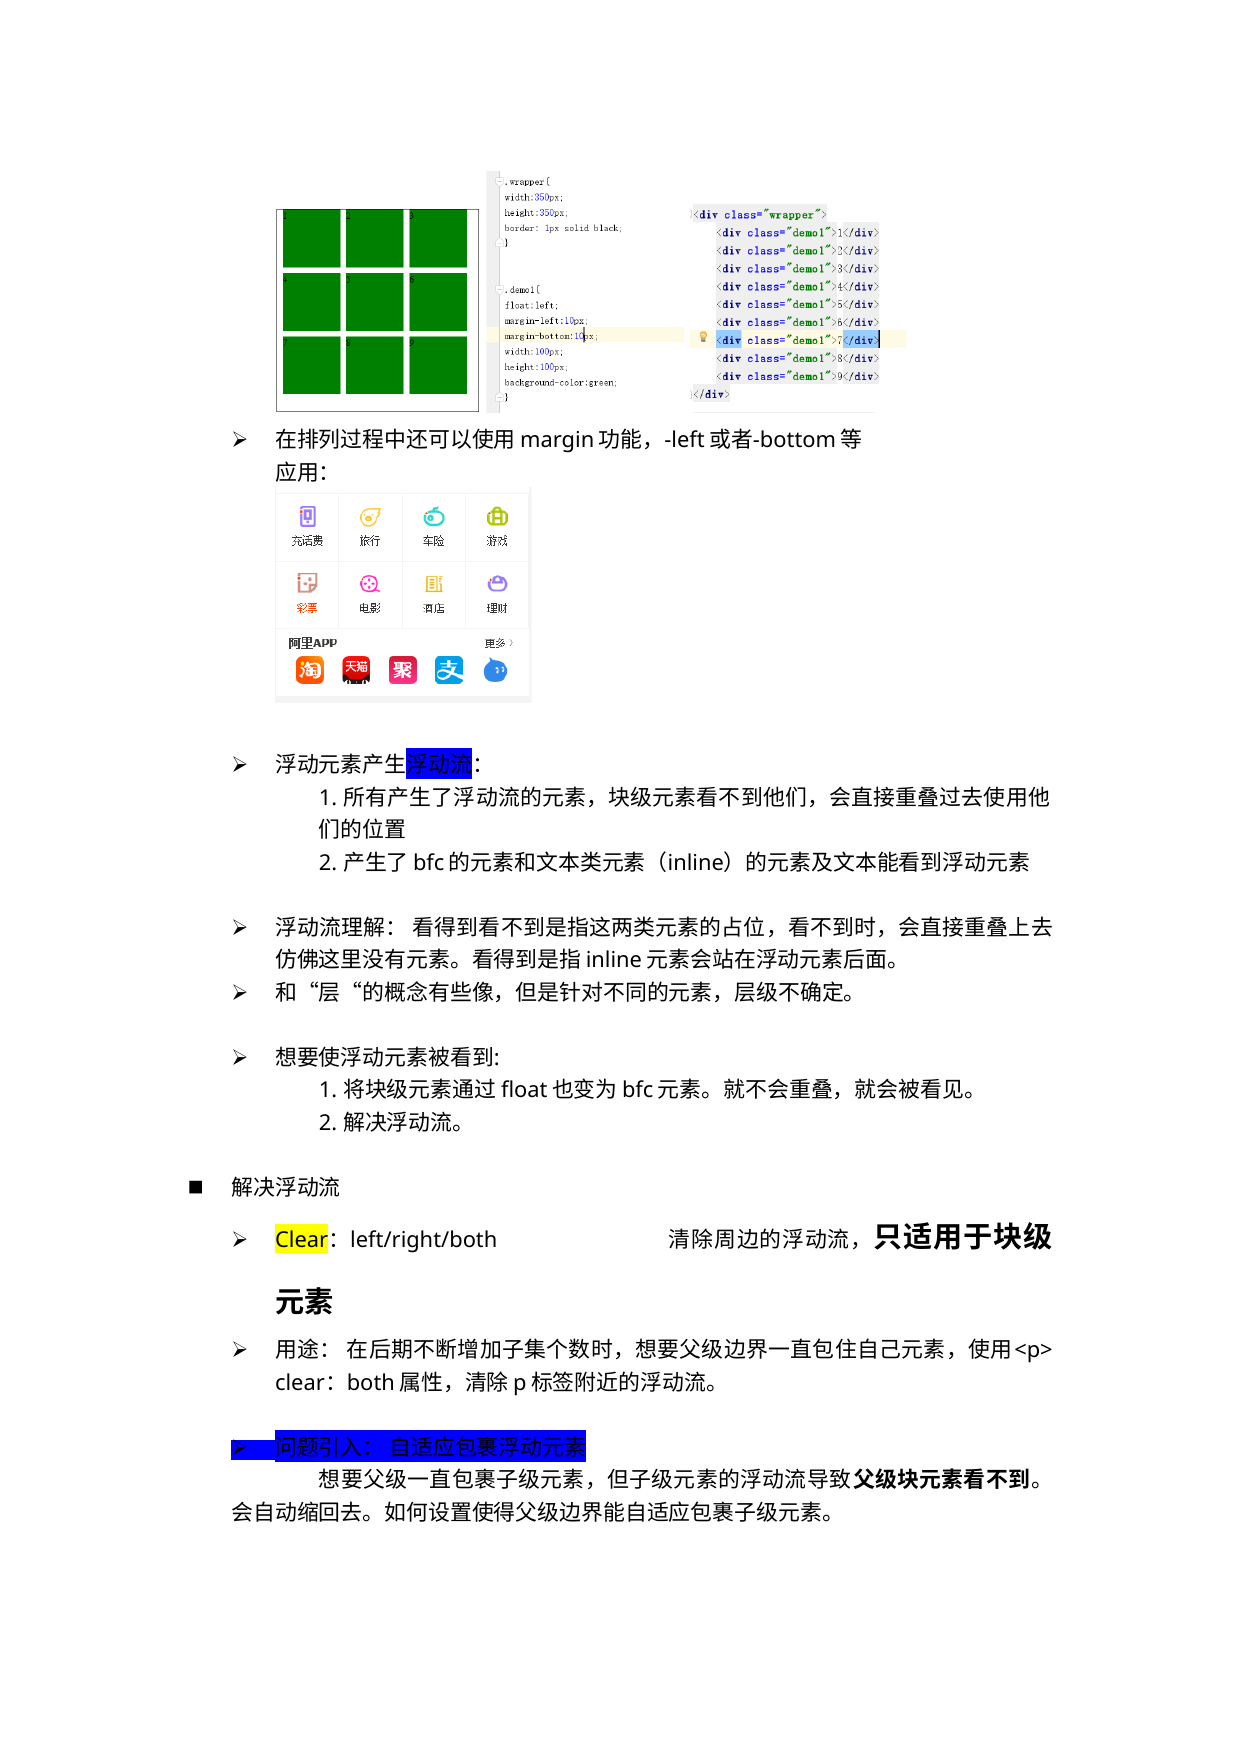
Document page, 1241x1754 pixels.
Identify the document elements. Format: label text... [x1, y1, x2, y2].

picture [275, 207, 481, 413]
list 在排列过程中还可以使用margin功能，-left或者-bottom等 [231, 422, 1053, 454]
list 浮动流理解： 看得到看不到是指这两类元素的占位，看不到时，会直接重叠上去仿佛这里没有元素。看得到是指inline元素会站在浮动元素后面。 [231, 909, 1053, 974]
picture [275, 487, 532, 703]
list 问题引入： 自适应包裹浮动元素 [231, 1429, 1053, 1462]
list 1. 所有产生了浮动流的元素，块级元素看不到他们，会直接重叠过去使用他们的位置 [319, 779, 1053, 844]
text 2. 解决浮动流。 [275, 1104, 1053, 1137]
list 想要父级一直包裹子级元素，但子级元素的浮动流导致父级块元素看不到。会自动缩回去。如何设置使得父级边界能自适应包裹子级元素。 [231, 1462, 1053, 1527]
list 解决浮动流 [187, 1169, 1053, 1202]
text 1. 将块级元素通过 float也变为bfc元素。就不会重叠，就会被看见。 [275, 1072, 1053, 1104]
list Clear：left/right/both 清除周边的浮动流，只适用于块级元素 [231, 1202, 1053, 1332]
list 应用： [275, 454, 1053, 487]
list 浮动元素产生浮动流： [231, 747, 1053, 779]
list 和“层“的概念有些像，但是针对不同的元素，层级不确定。 [231, 974, 1053, 1007]
list 想要使浮动元素被看到: [231, 1039, 1053, 1072]
list 用途： 在后期不断增加子集个数时，想要父级边界一直包住自己元素，使用<p> clear：both属性，清除p标签附近的浮动流。 [231, 1332, 1053, 1397]
list 2. 产生了bfc的元素和文本类元素（inline）的元素及文本能看到浮动元素 [319, 844, 1053, 877]
picture [690, 203, 907, 413]
picture [486, 171, 685, 413]
